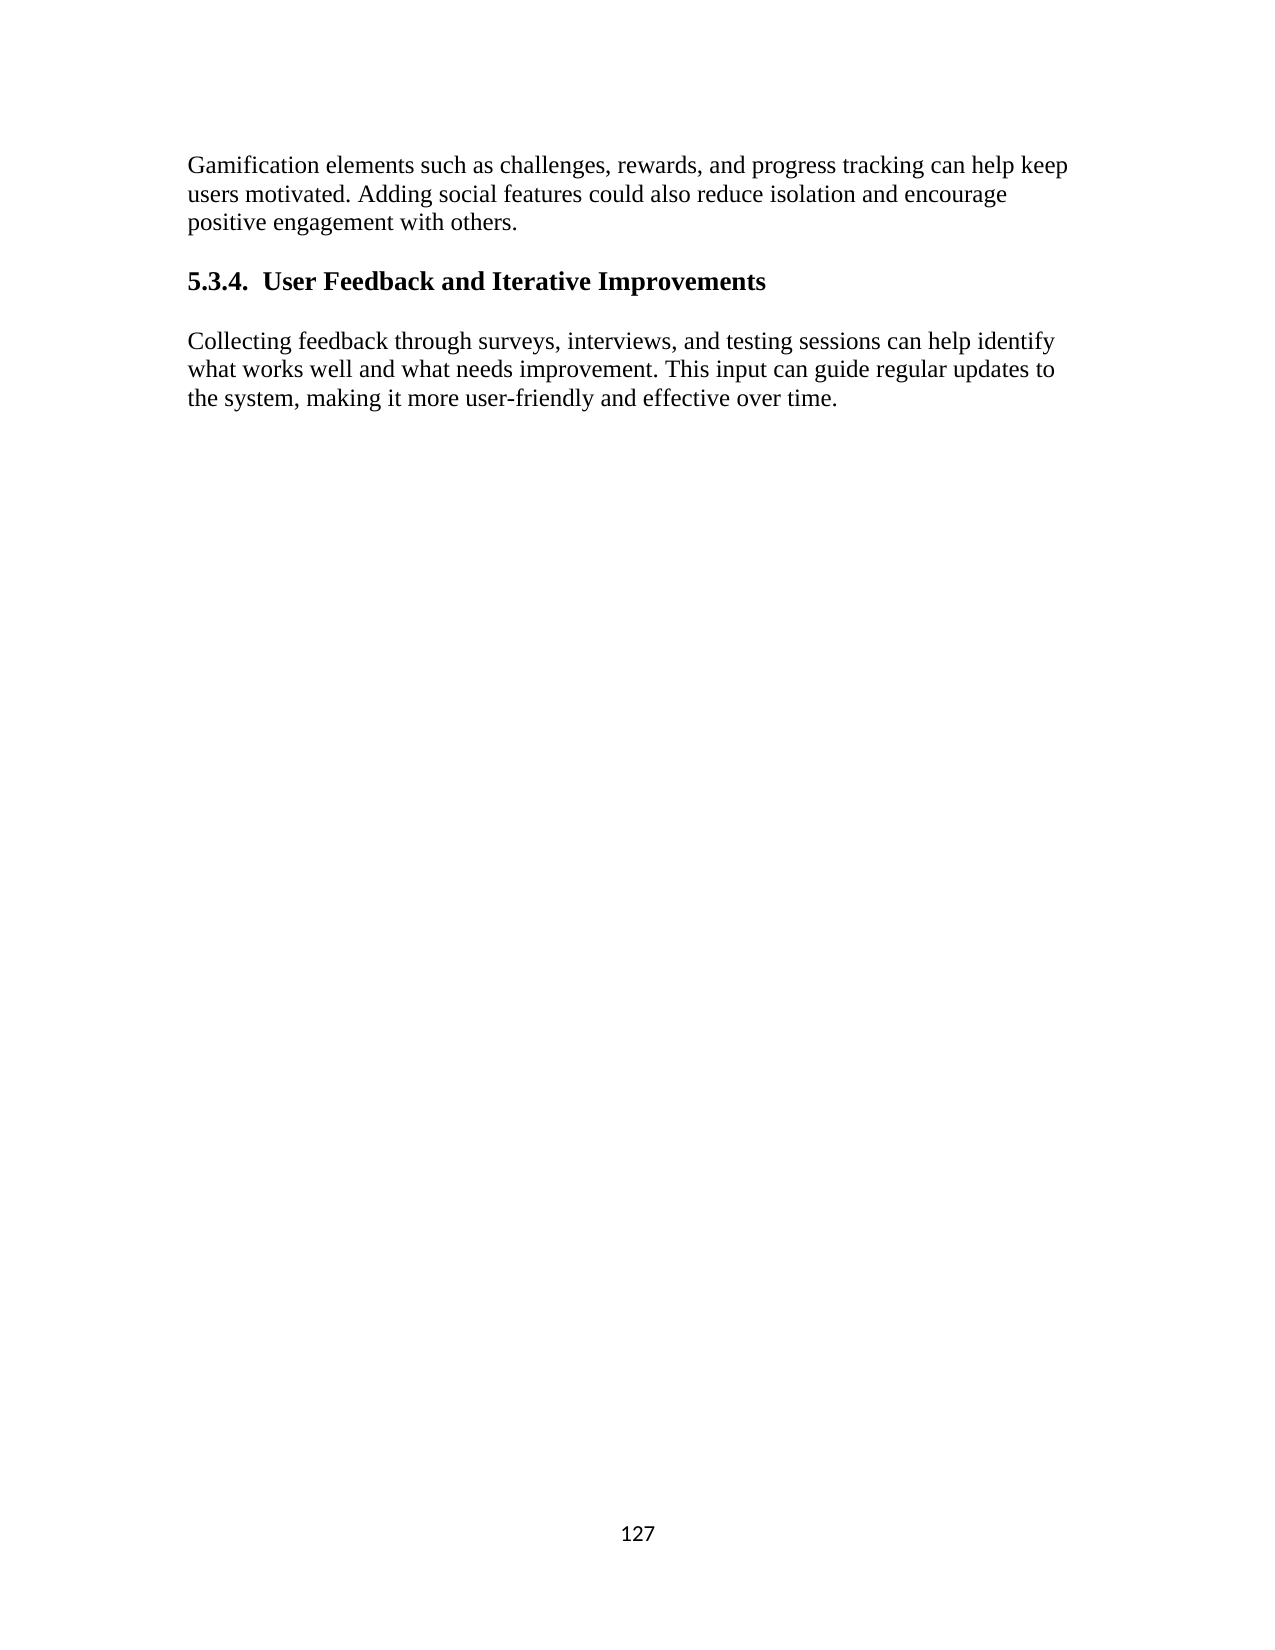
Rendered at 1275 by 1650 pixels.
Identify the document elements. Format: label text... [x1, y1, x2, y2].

subtitle User Feedback and Iterative Improvements [187, 265, 1087, 297]
text Gamification elements such as challenges, rewards, and progress tracking can help keep users motivated. Adding social features could also reduce isolation and encourage positive engagement with others. [187, 150, 1087, 236]
text Collecting feedback through surveys, interviews, and testing sessions can help identify what works well and what needs improvement. This input can guide regular updates to the system, making it more user-friendly and effective over time. [187, 326, 1087, 412]
